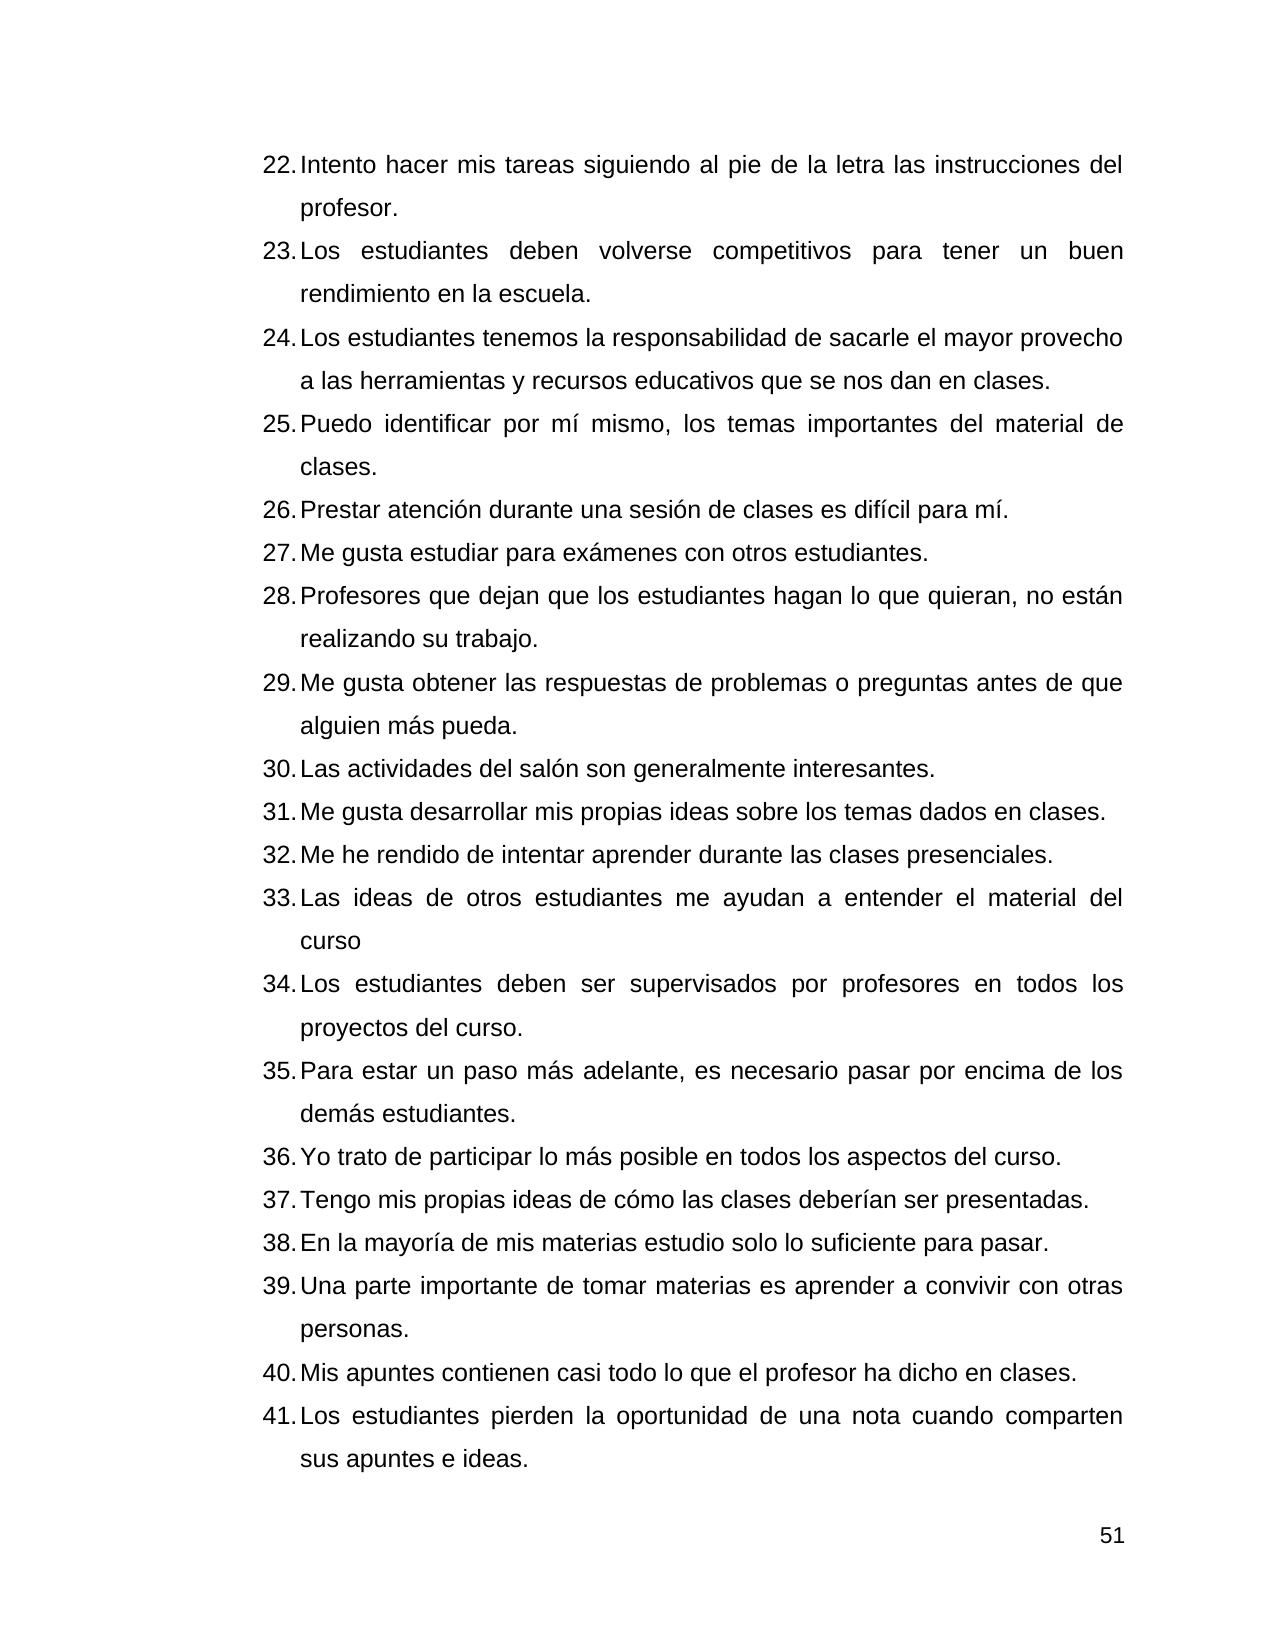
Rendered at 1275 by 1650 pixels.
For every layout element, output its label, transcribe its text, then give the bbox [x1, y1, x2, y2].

list Los estudiantes deben volverse competitivos para tener un buen rendimiento en la escuela. [262, 236, 1125, 308]
list Tengo mis propias ideas de cómo las clases deberían ser presentadas. [262, 1185, 1125, 1214]
list Me gusta estudiar para exámenes con otros estudiantes. [262, 538, 1125, 567]
list Me gusta desarrollar mis propias ideas sobre los temas dados en clases. [262, 797, 1125, 826]
list Me he rendido de intentar aprender durante las clases presenciales. [262, 840, 1125, 869]
list Las actividades del salón son generalmente interesantes. [262, 754, 1125, 782]
list Profesores que dejan que los estudiantes hagan lo que quieran, no están realizando su trabajo. [262, 581, 1125, 653]
list Una parte importante de tomar materias es aprender a convivir con otras personas. [262, 1271, 1125, 1343]
list Las ideas de otros estudiantes me ayudan a entender el material del curso [262, 883, 1125, 955]
list En la mayoría de mis materias estudio solo lo suficiente para pasar. [262, 1228, 1125, 1257]
list Los estudiantes tenemos la responsabilidad de sacarle el mayor provecho a las herramientas y recursos educativos que se nos dan en clases. [262, 322, 1125, 394]
list Yo trato de participar lo más posible en todos los aspectos del curso. [262, 1142, 1125, 1171]
list Puedo identificar por mí mismo, los temas importantes del material de clases. [262, 409, 1125, 481]
list Prestar atención durante una sesión de clases es difícil para mí. [262, 495, 1125, 524]
list Los estudiantes pierden la oportunidad de una nota cuando comparten sus apuntes e ideas. [262, 1401, 1125, 1472]
list Intento hacer mis tareas siguiendo al pie de la letra las instrucciones del profesor. [262, 150, 1125, 222]
list Para estar un paso más adelante, es necesario pasar por encima de los demás estudiantes. [262, 1056, 1125, 1127]
list Mis apuntes contienen casi todo lo que el profesor ha dicho en clases. [262, 1357, 1125, 1386]
list Me gusta obtener las respuestas de problemas o preguntas antes de que alguien más pueda. [262, 667, 1125, 739]
list Los estudiantes deben ser supervisados por profesores en todos los proyectos del curso. [262, 969, 1125, 1041]
